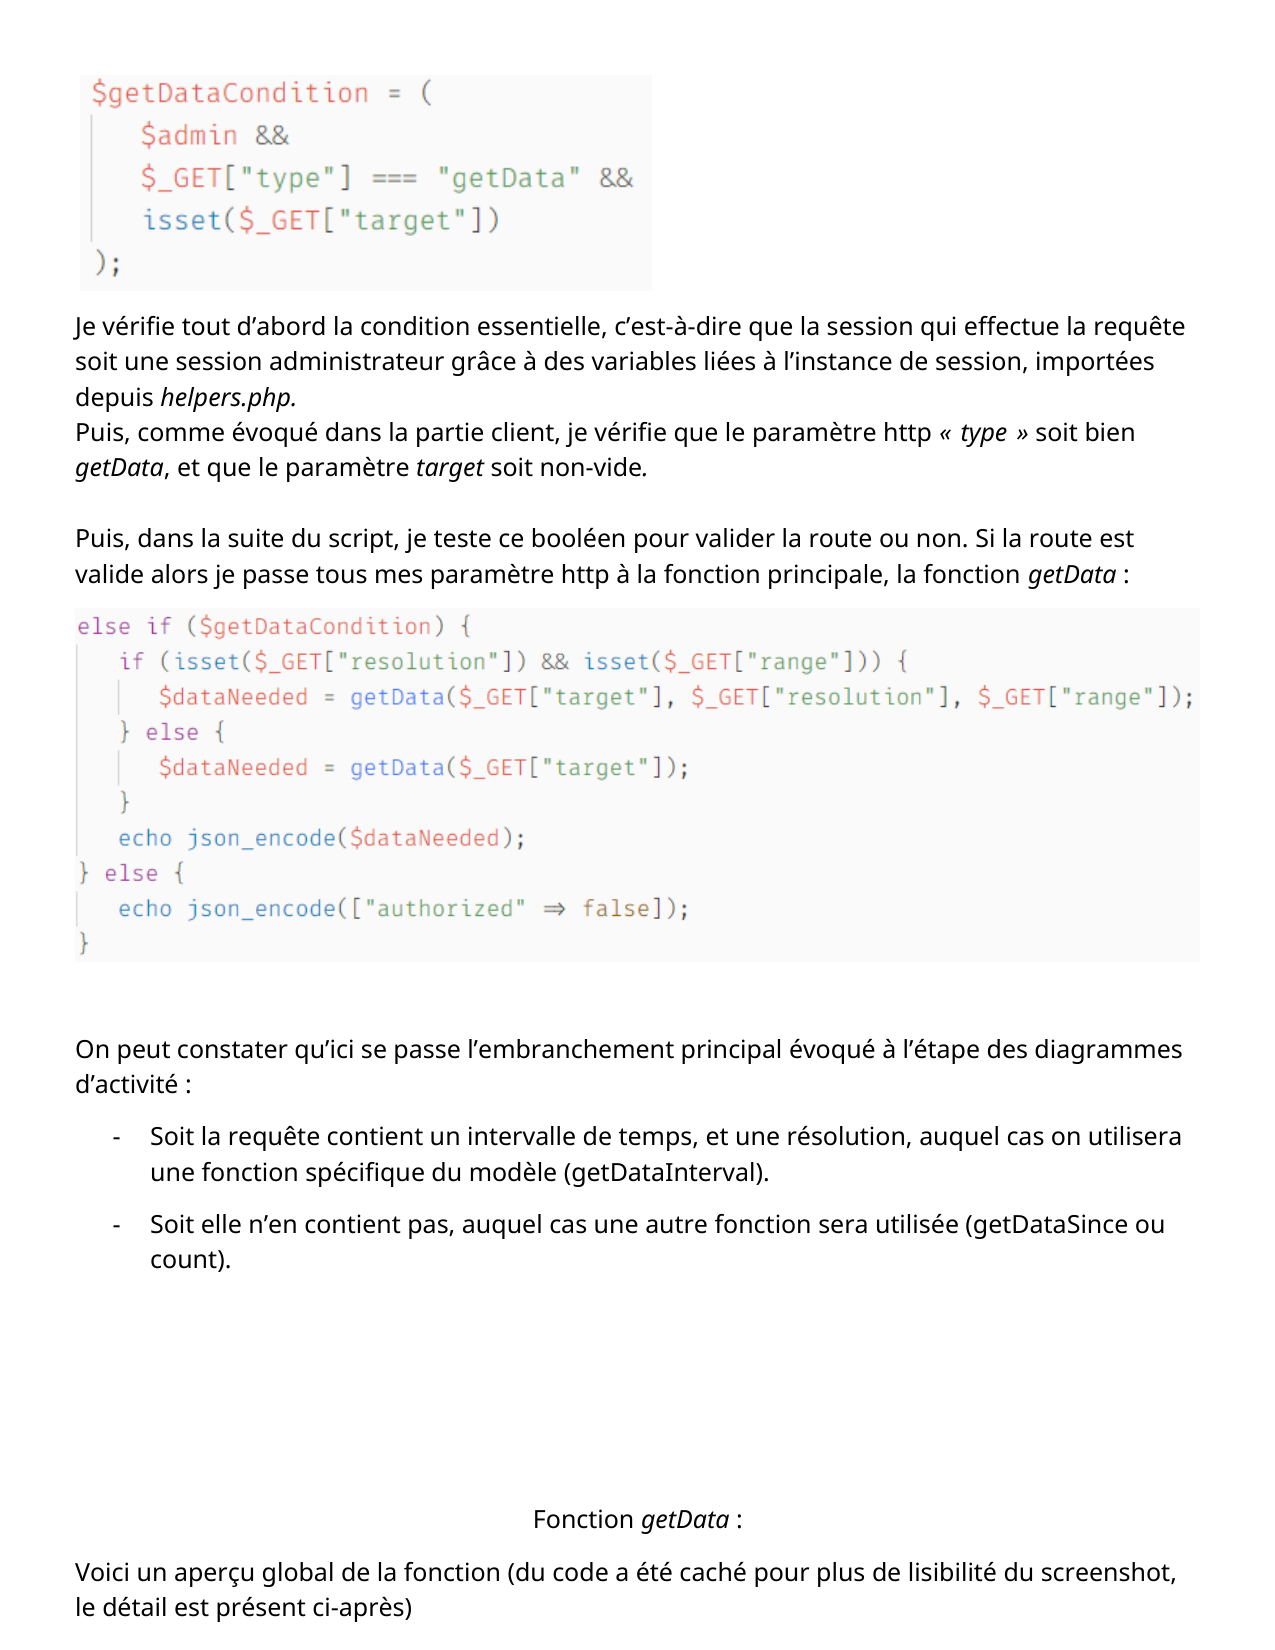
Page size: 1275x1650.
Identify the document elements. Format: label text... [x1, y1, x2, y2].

list Soit elle n’en contient pas, auquel cas une autre fonction sera utilisée (getDataSince ou count). [112, 1206, 1200, 1276]
list Soit la requête contient un intervalle de temps, et une résolution, auquel cas on utilisera une fonction spécifique du modèle (getDataInterval). [112, 1119, 1200, 1188]
text On peut constater qu’ici se passe l’embranchement principal évoqué à l’étape des diagrammes d’activité : [75, 1031, 1200, 1101]
text Je vérifie tout d’abord la condition essentielle, c’est-à-dire que la session qui effectue la requête soit une session administrateur grâce à des variables liées à l’instance de session, importées depuis helpers.php. Puis, comme évoqué dans la partie client, je vérifie que le paramètre http « type » soit bien getData, et que le paramètre target soit non-vide. Puis, dans la suite du script, je teste ce booléen pour valider la route ou non. Si la route est valide alors je passe tous mes paramètre http à la fonction principale, la fonction getData : [75, 308, 1200, 590]
text Fonction getData : [75, 1502, 1200, 1536]
picture [80, 75, 653, 291]
text Voici un aperçu global de la fonction (du code a été caché pour plus de lisibilité du screenshot, le détail est présent ci-après) [75, 1554, 1200, 1624]
picture [75, 608, 1200, 962]
